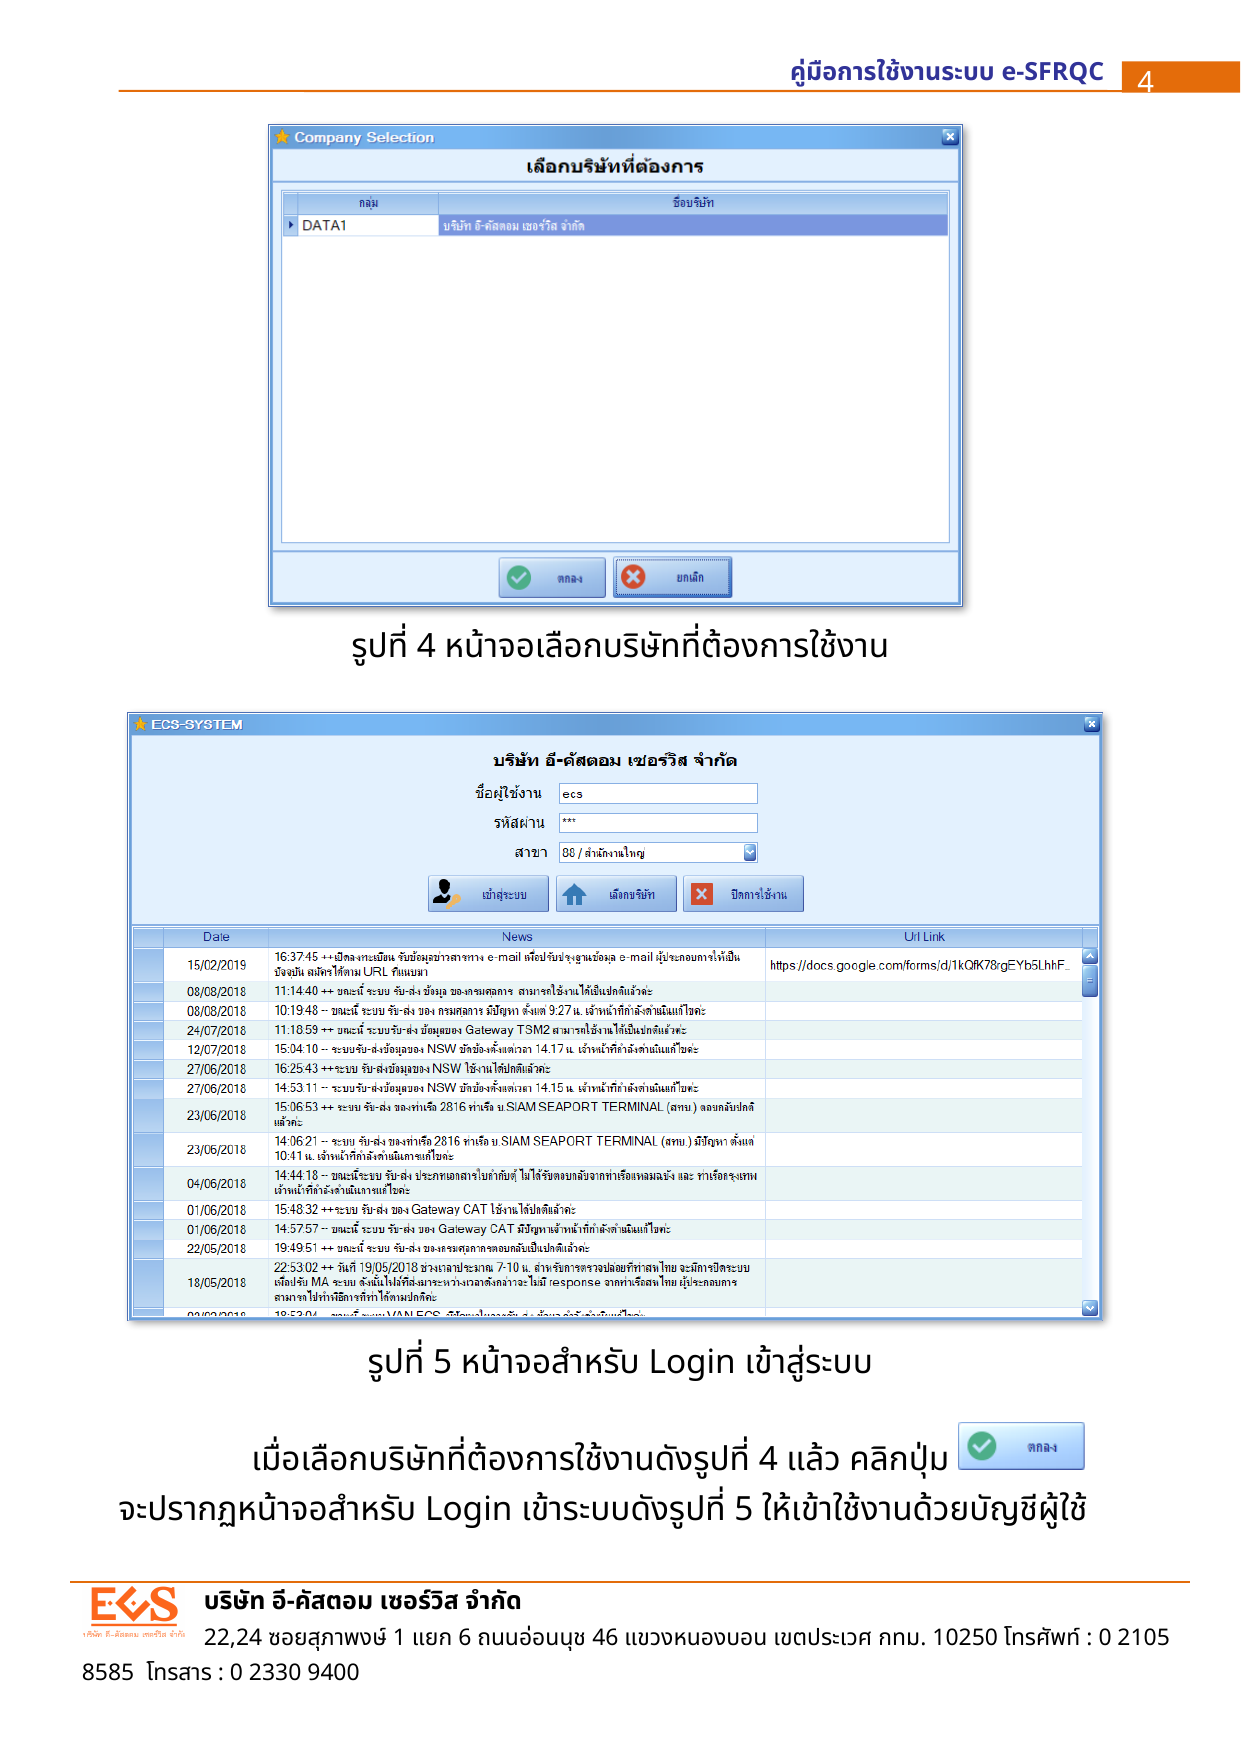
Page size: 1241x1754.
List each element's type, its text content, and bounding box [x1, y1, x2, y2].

text รูปที่ 4 หน้าจอเลือกบริษัทที่ต้องการใช้งาน [118, 621, 1122, 672]
picture [958, 1422, 1085, 1470]
picture [268, 124, 963, 607]
picture [127, 712, 1103, 1321]
text รูปที่ 5 หน้าจอสำหรับ Login เข้าสู่ระบบ [118, 1337, 1122, 1388]
picture [81, 1585, 185, 1636]
